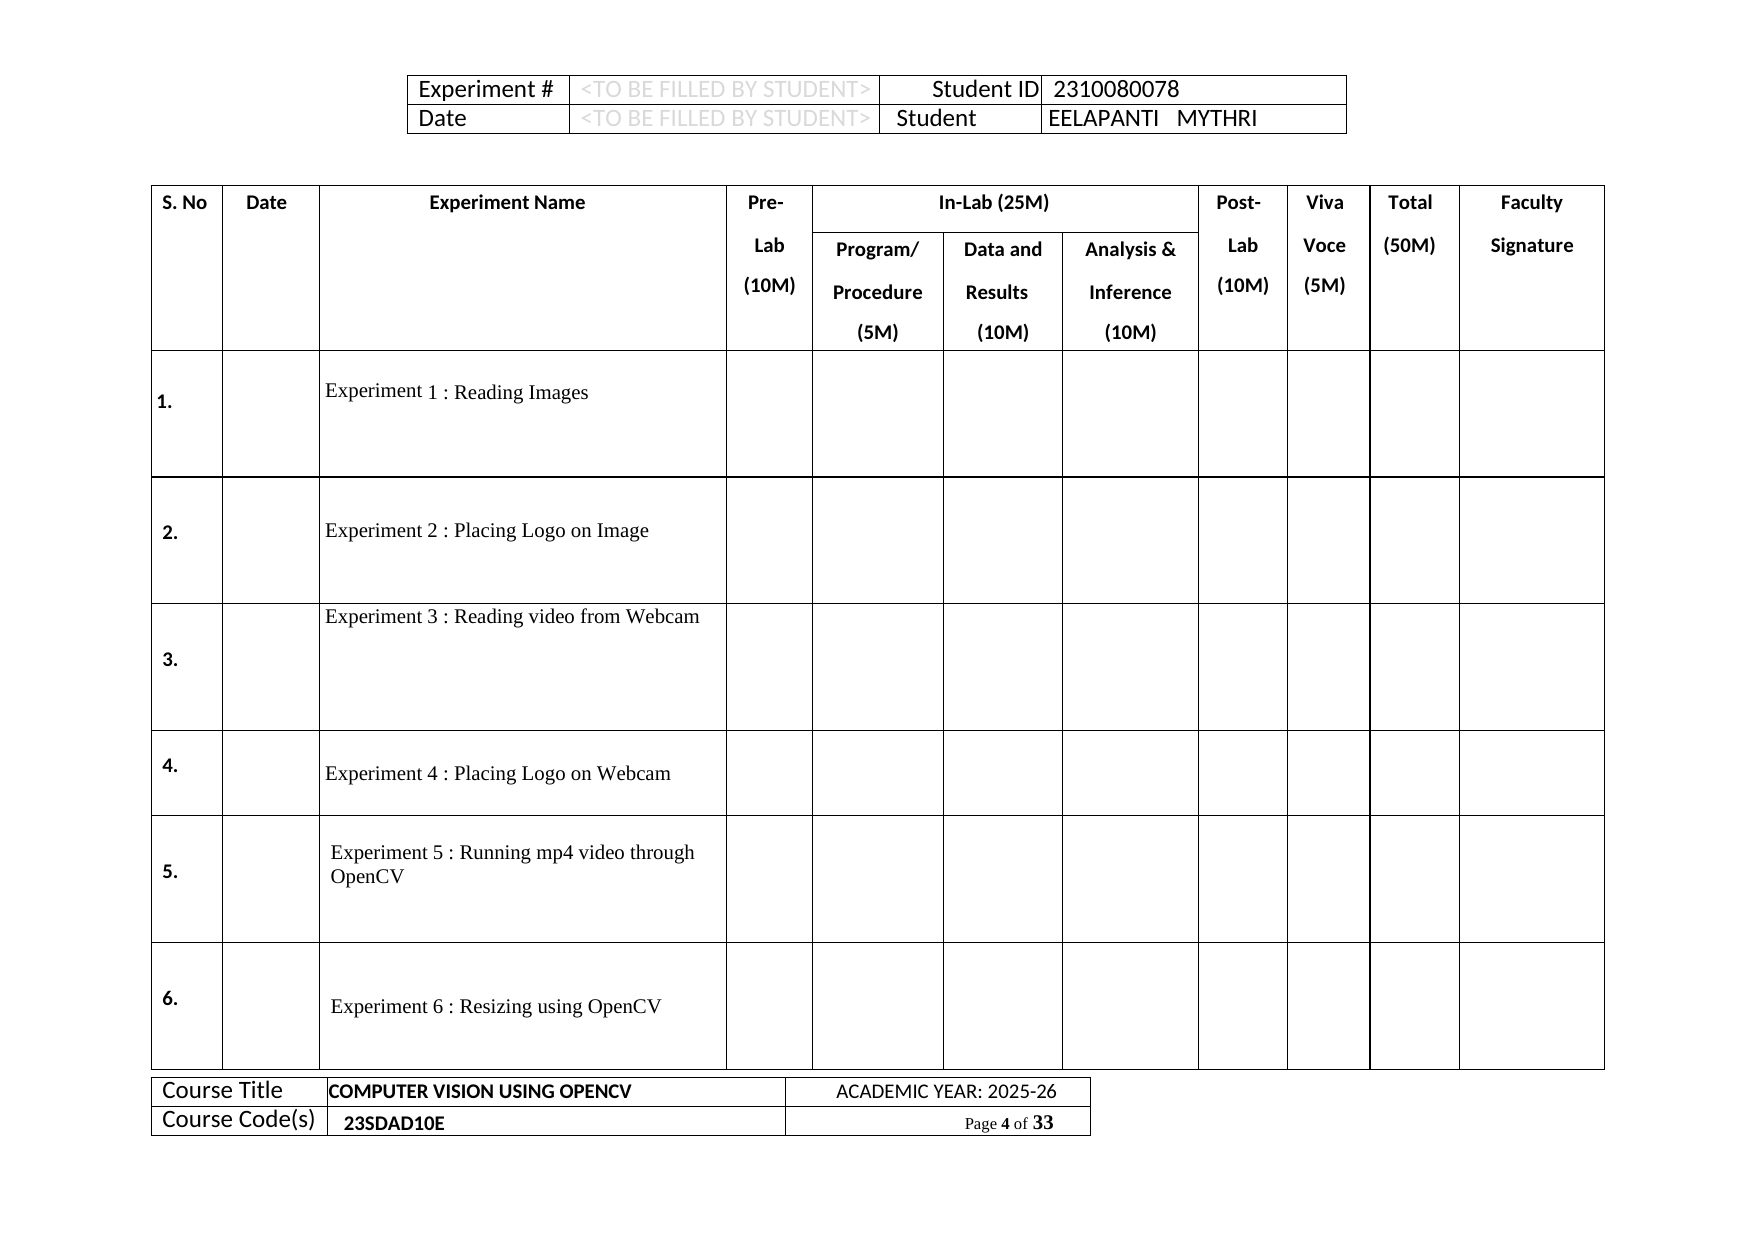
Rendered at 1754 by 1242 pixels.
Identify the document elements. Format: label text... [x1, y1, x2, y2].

table_cell [223, 943, 319, 1069]
table_cell 4. [152, 731, 222, 815]
table_cell [727, 816, 812, 942]
table_cell [813, 478, 943, 603]
table_cell [813, 604, 943, 730]
table_cell [223, 604, 319, 730]
table_cell [1460, 478, 1604, 603]
table_cell [1371, 943, 1459, 1069]
table_cell Experiment 3 : Reading video from Webcam [320, 604, 726, 730]
table_cell [813, 816, 943, 942]
table_cell [1288, 604, 1369, 730]
table_header Viva Voce (5M) [1288, 186, 1369, 349]
table_cell [944, 351, 1062, 476]
table_cell 2. [152, 478, 222, 603]
table_cell [1460, 816, 1604, 942]
table_cell [1063, 351, 1198, 476]
table_cell [1199, 478, 1287, 603]
table_cell [1199, 604, 1287, 730]
table_cell [1371, 604, 1459, 730]
table_cell [1063, 478, 1198, 603]
table_cell [813, 351, 943, 476]
table_header Pre- Lab (10M) [727, 186, 812, 349]
table_cell Experiment 2 : Placing Logo on Image [320, 478, 726, 603]
table_cell [1288, 351, 1369, 476]
table_cell [944, 604, 1062, 730]
table_cell [1371, 478, 1459, 603]
table_header Faculty Signature [1460, 186, 1604, 349]
table_cell [1460, 604, 1604, 730]
table_cell [1460, 351, 1604, 476]
table_cell [1288, 478, 1369, 603]
table_cell Experiment 1 : Reading Images [320, 351, 726, 476]
table_cell 6. [152, 943, 222, 1069]
table_cell [1460, 731, 1604, 815]
table_header Date [223, 186, 319, 349]
table_cell [1063, 731, 1198, 815]
table_cell [1371, 816, 1459, 942]
table_cell [1199, 816, 1287, 942]
table_cell [1063, 943, 1198, 1069]
table_cell [1288, 943, 1369, 1069]
table_cell [813, 943, 943, 1069]
table_cell [944, 478, 1062, 603]
table_cell [1063, 604, 1198, 730]
table_cell [1460, 943, 1604, 1069]
table_header S. No [152, 186, 222, 349]
table_cell [727, 351, 812, 476]
table_cell [1371, 351, 1459, 476]
table_cell [1199, 731, 1287, 815]
table_cell [727, 943, 812, 1069]
table_cell [727, 731, 812, 815]
table_cell [944, 731, 1062, 815]
table_cell [223, 351, 319, 476]
table_cell [813, 731, 943, 815]
table_cell [1199, 351, 1287, 476]
table_cell Experiment 5 : Running mp4 video through OpenCV [320, 816, 726, 942]
table_cell Data and Results (10M) [944, 233, 1062, 349]
table_cell Experiment 6 : Resizing using OpenCV [320, 943, 726, 1069]
table_cell 1. [152, 351, 222, 476]
table_cell [1199, 943, 1287, 1069]
table_cell [1288, 731, 1369, 815]
table_header In-Lab (25M) [813, 186, 1198, 232]
table_cell [944, 943, 1062, 1069]
table_cell 3. [152, 604, 222, 730]
table_cell [1371, 731, 1459, 815]
table_cell Analysis & Inference (10M) [1063, 233, 1198, 349]
table_cell [1288, 816, 1369, 942]
table_cell [223, 731, 319, 815]
table_header Experiment Name [320, 186, 726, 349]
table_cell [1063, 816, 1198, 942]
table_cell [727, 478, 812, 603]
table_header Total (50M) [1371, 186, 1459, 349]
table_cell [727, 604, 812, 730]
table_cell [223, 816, 319, 942]
table_header Post- Lab (10M) [1199, 186, 1287, 349]
table_cell Experiment 4 : Placing Logo on Webcam [320, 731, 726, 815]
table_cell Program/ Procedure (5M) [813, 233, 943, 349]
table_cell [223, 478, 319, 603]
table_cell [944, 816, 1062, 942]
table_cell 5. [152, 816, 222, 942]
